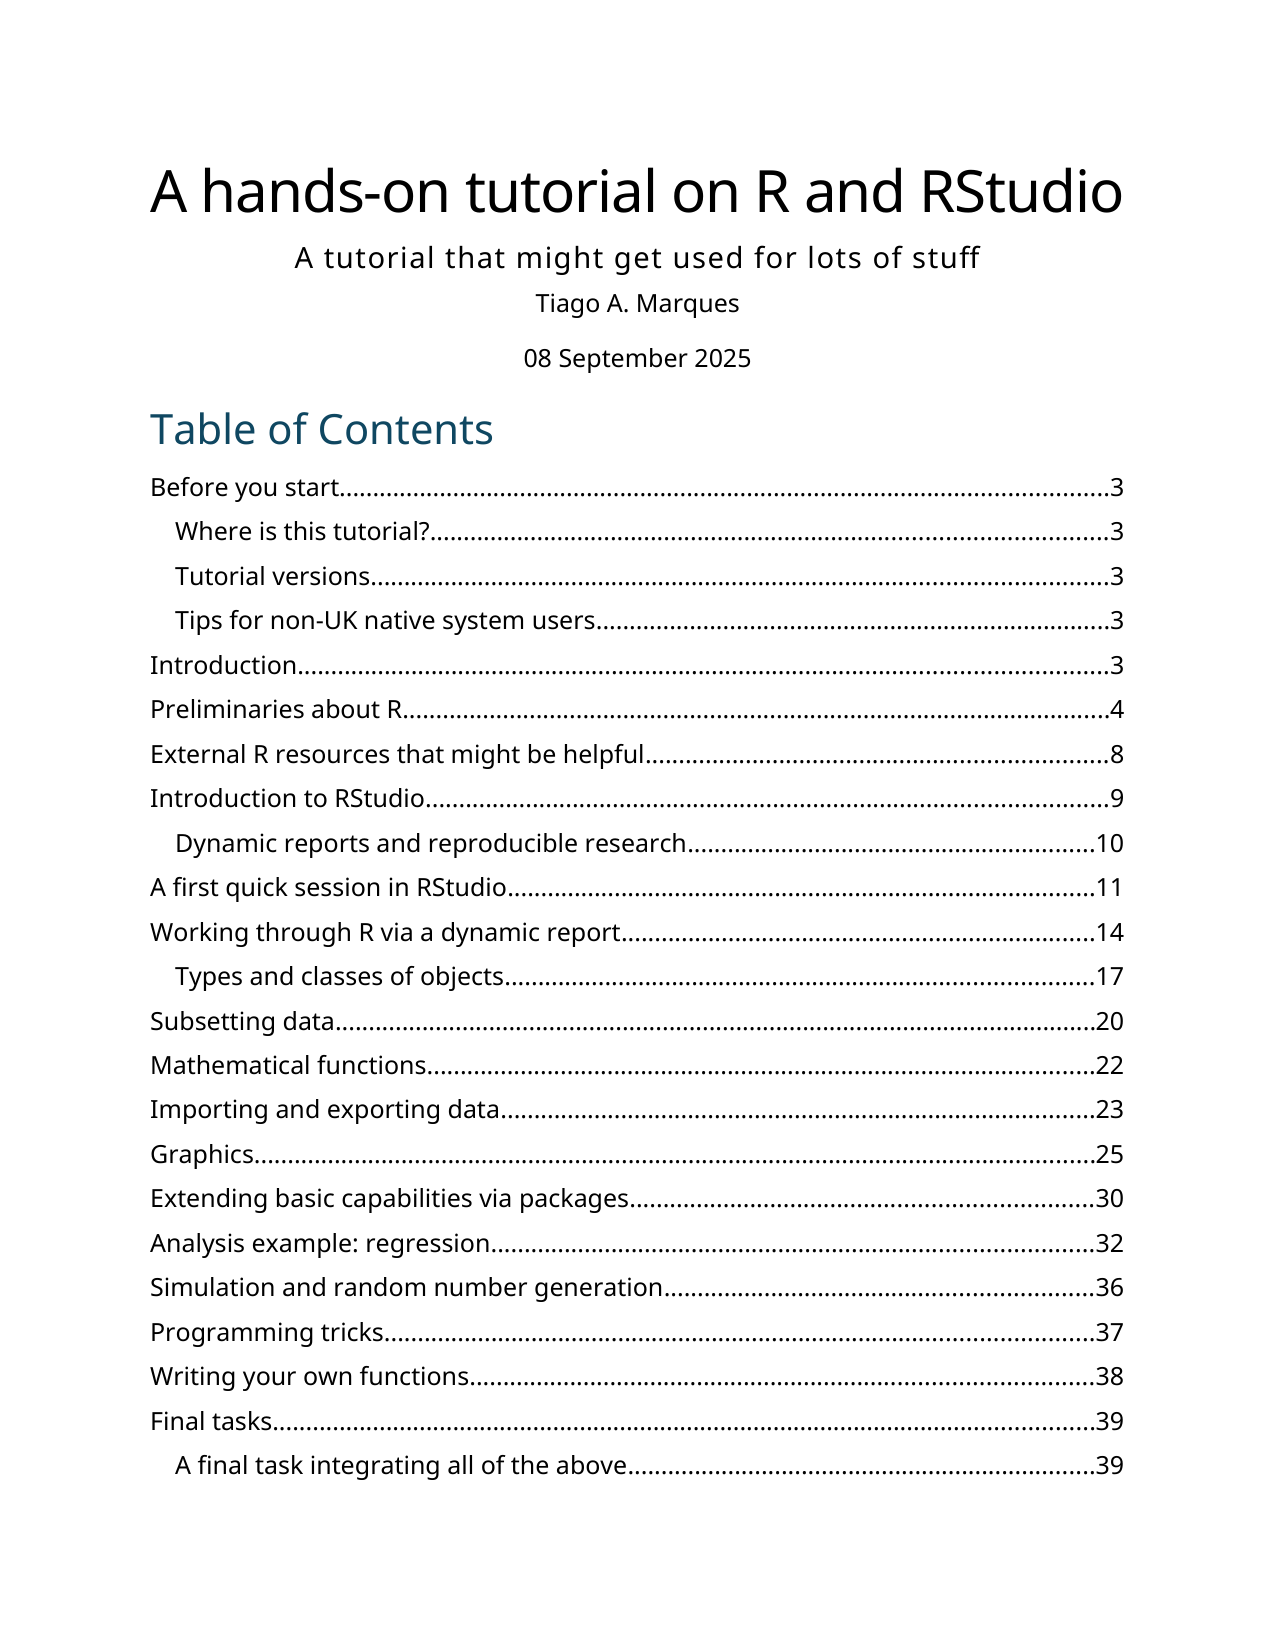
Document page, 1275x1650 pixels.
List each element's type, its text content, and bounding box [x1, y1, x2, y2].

text Tiago A. Marques [150, 286, 1125, 320]
text 08 September 2025 [150, 341, 1125, 375]
title A hands-on tutorial on R and RStudio [150, 150, 1125, 229]
subtitle A tutorial that might get used for lots of stuff [150, 238, 1125, 277]
